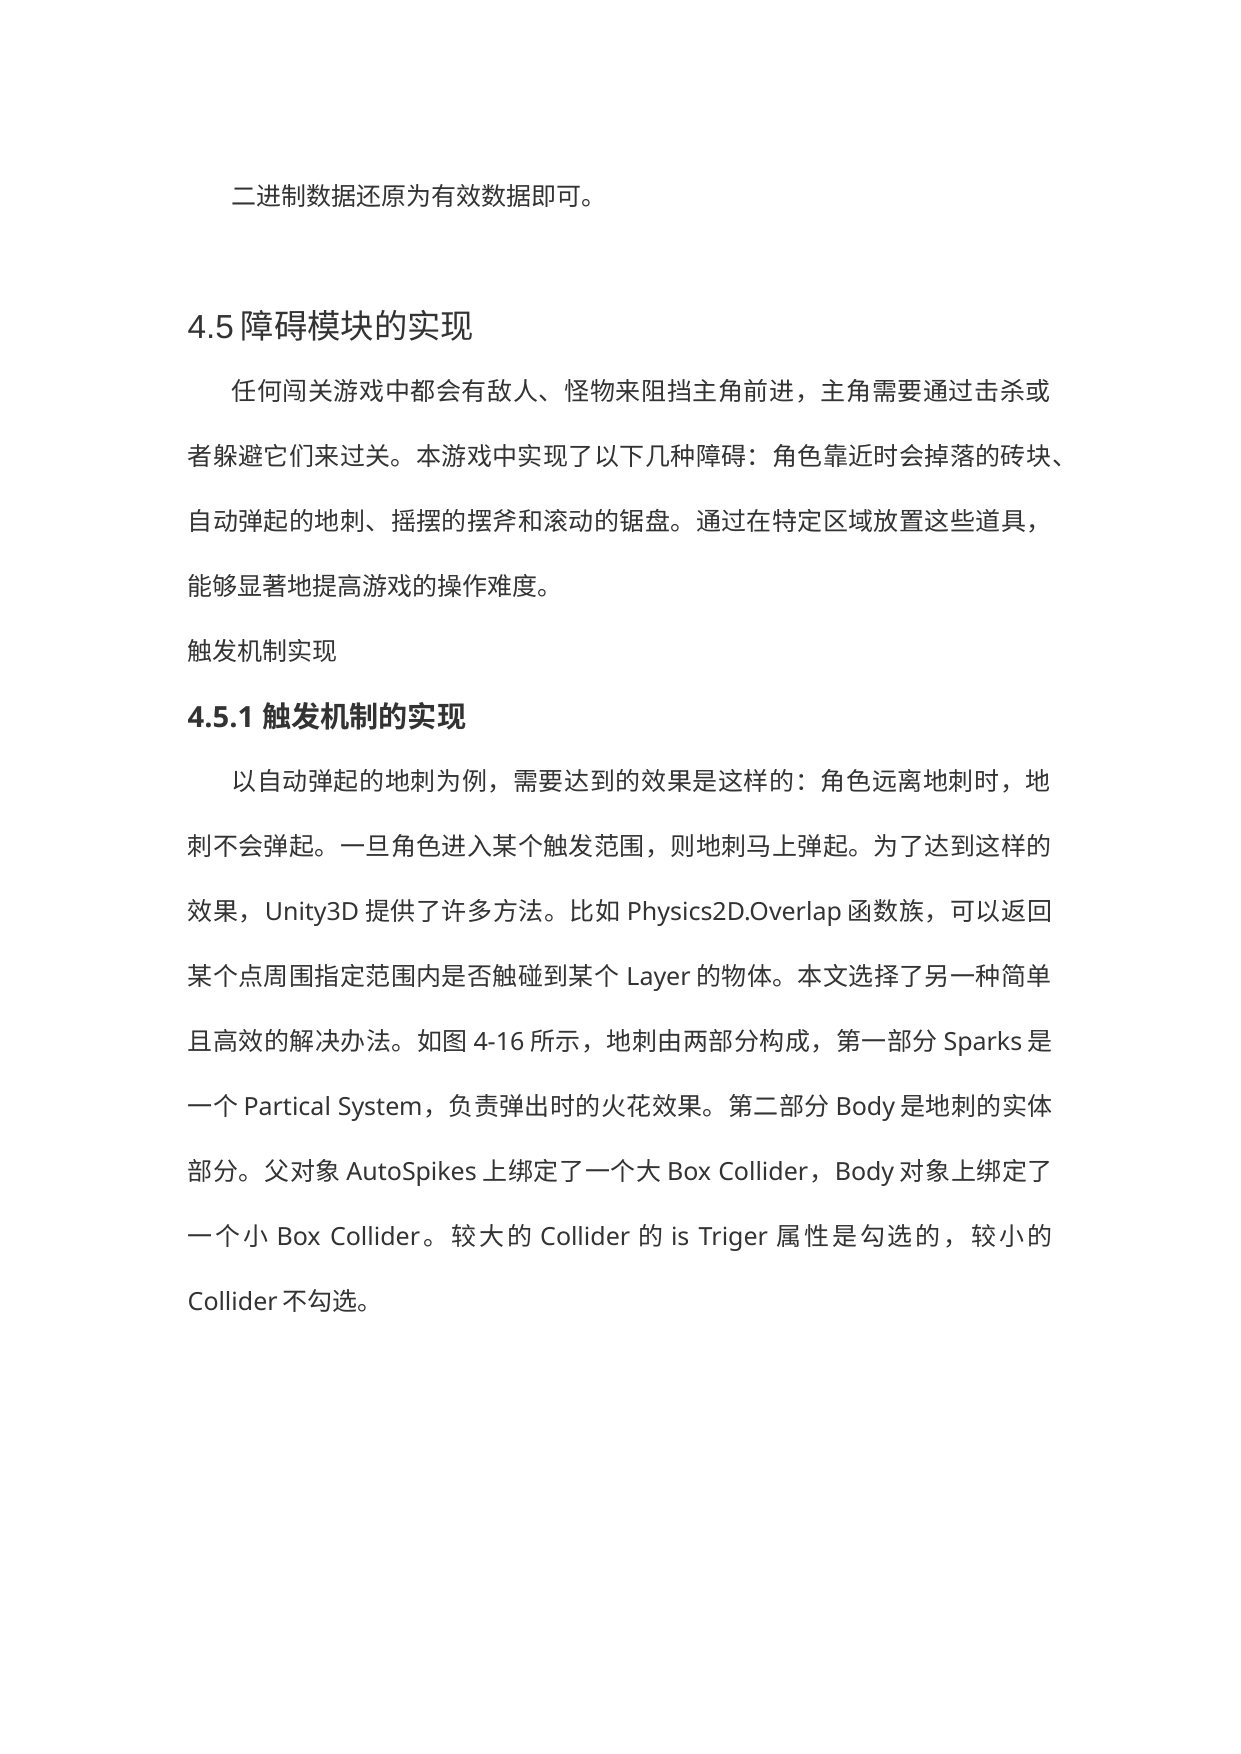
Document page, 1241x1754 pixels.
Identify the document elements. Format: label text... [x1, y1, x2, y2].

text 触发机制实现 [187, 617, 1053, 682]
text 以自动弹起的地刺为例，需要达到的效果是这样的：角色远离地刺时，地刺不会弹起。一旦角色进入某个触发范围，则地刺马上弹起。为了达到这样的效果，Unity3D提供了许多方法。比如Physics2D.Overlap函数族，可以返回某个点周围指定范围内是否触碰到某个Layer的物体。本文选择了另一种简单且高效的解决办法。如图4-16所示，地刺由两部分构成，第一部分Sparks是一个Partical System，负责弹出时的火花效果。第二部分Body是地刺的实体部分。父对象AutoSpikes上绑定了一个大Box Collider，Body对象上绑定了一个小Box Collider。较大的Collider的is Triger属性是勾选的，较小的Collider不勾选。 [187, 747, 1053, 1332]
text 4.5.1 触发机制的实现 [187, 682, 1053, 747]
text 4.5障碍模块的实现 [187, 292, 1053, 357]
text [231, 162, 1053, 227]
text 任何闯关游戏中都会有敌人、怪物来阻挡主角前进，主角需要通过击杀或者躲避它们来过关。本游戏中实现了以下几种障碍：角色靠近时会掉落的砖块、自动弹起的地刺、摇摆的摆斧和滚动的锯盘。通过在特定区域放置这些道具，能够显著地提高游戏的操作难度。 [187, 357, 1053, 617]
